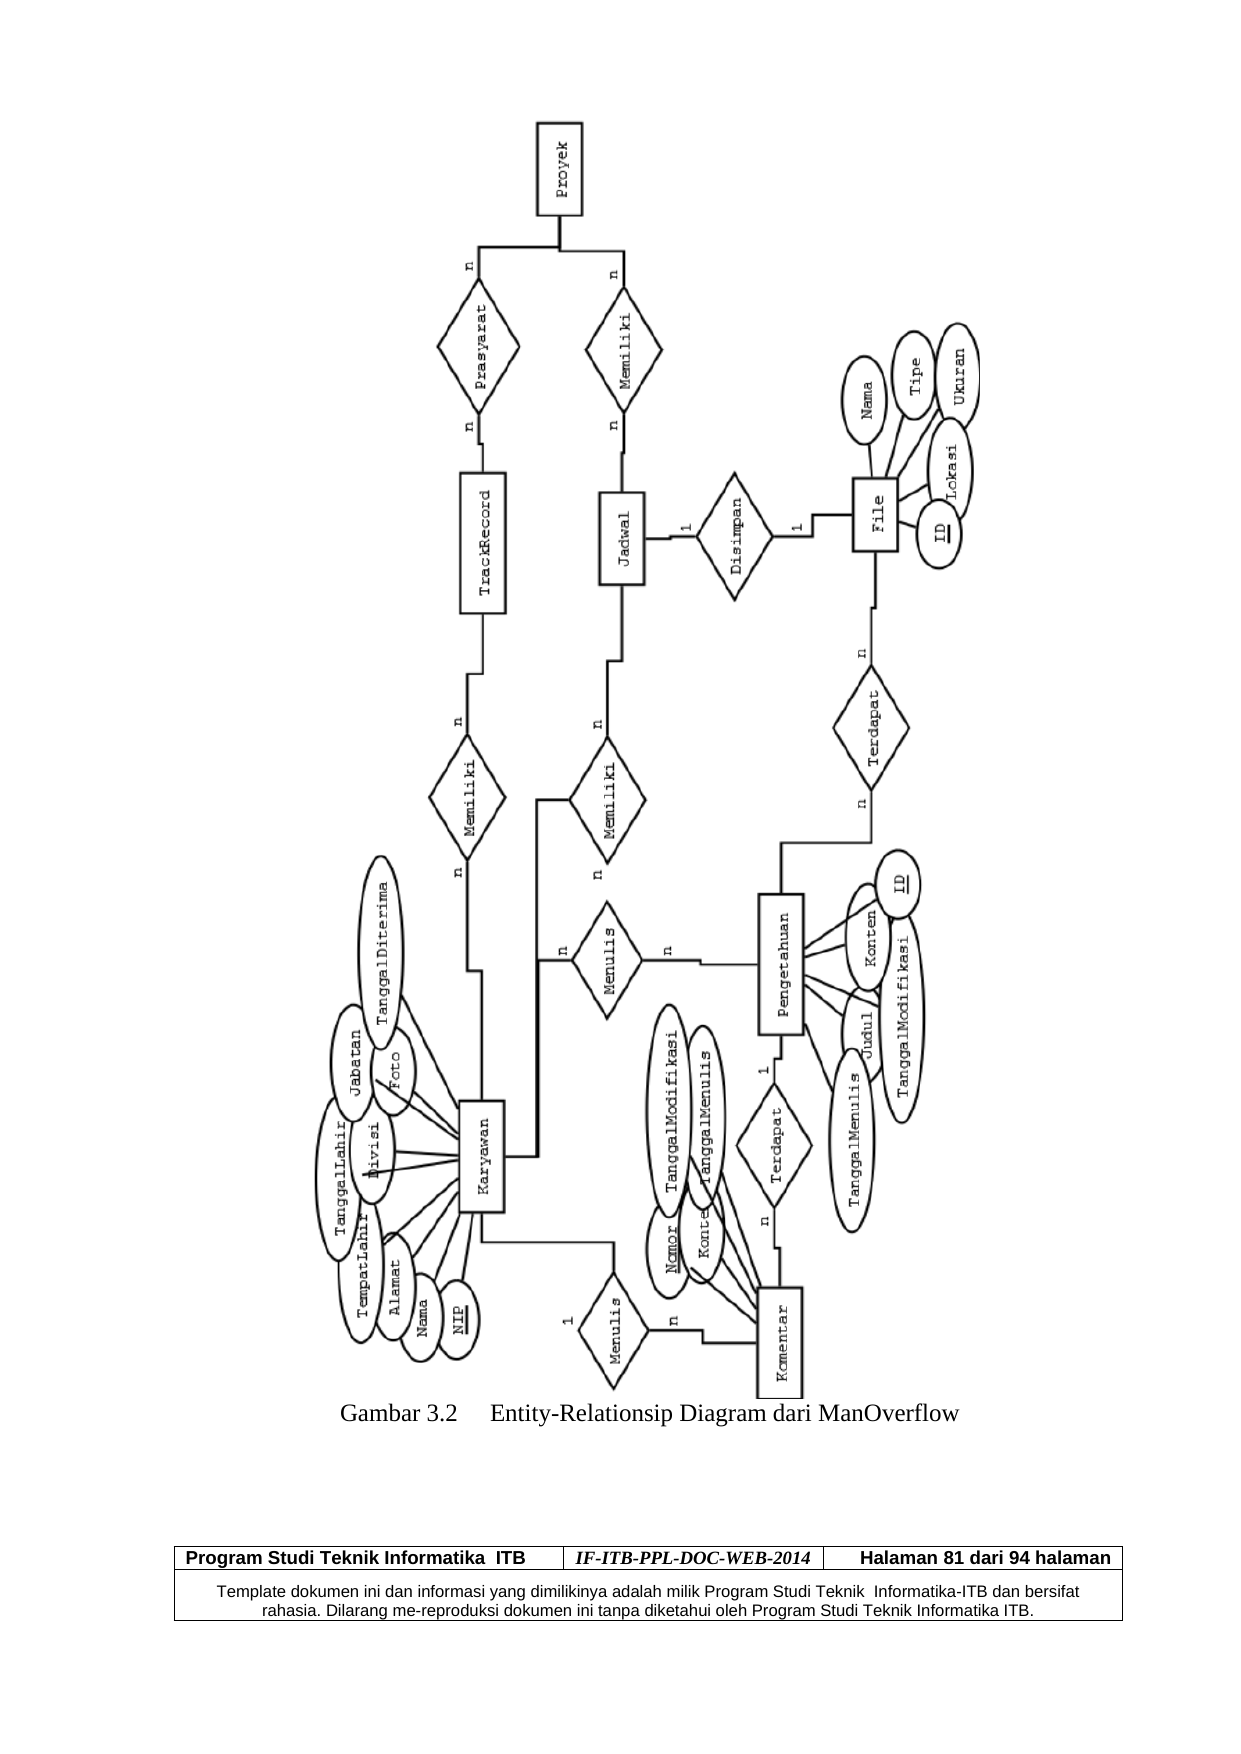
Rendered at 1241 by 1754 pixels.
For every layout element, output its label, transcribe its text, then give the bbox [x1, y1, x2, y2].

picture [315, 121, 980, 1399]
